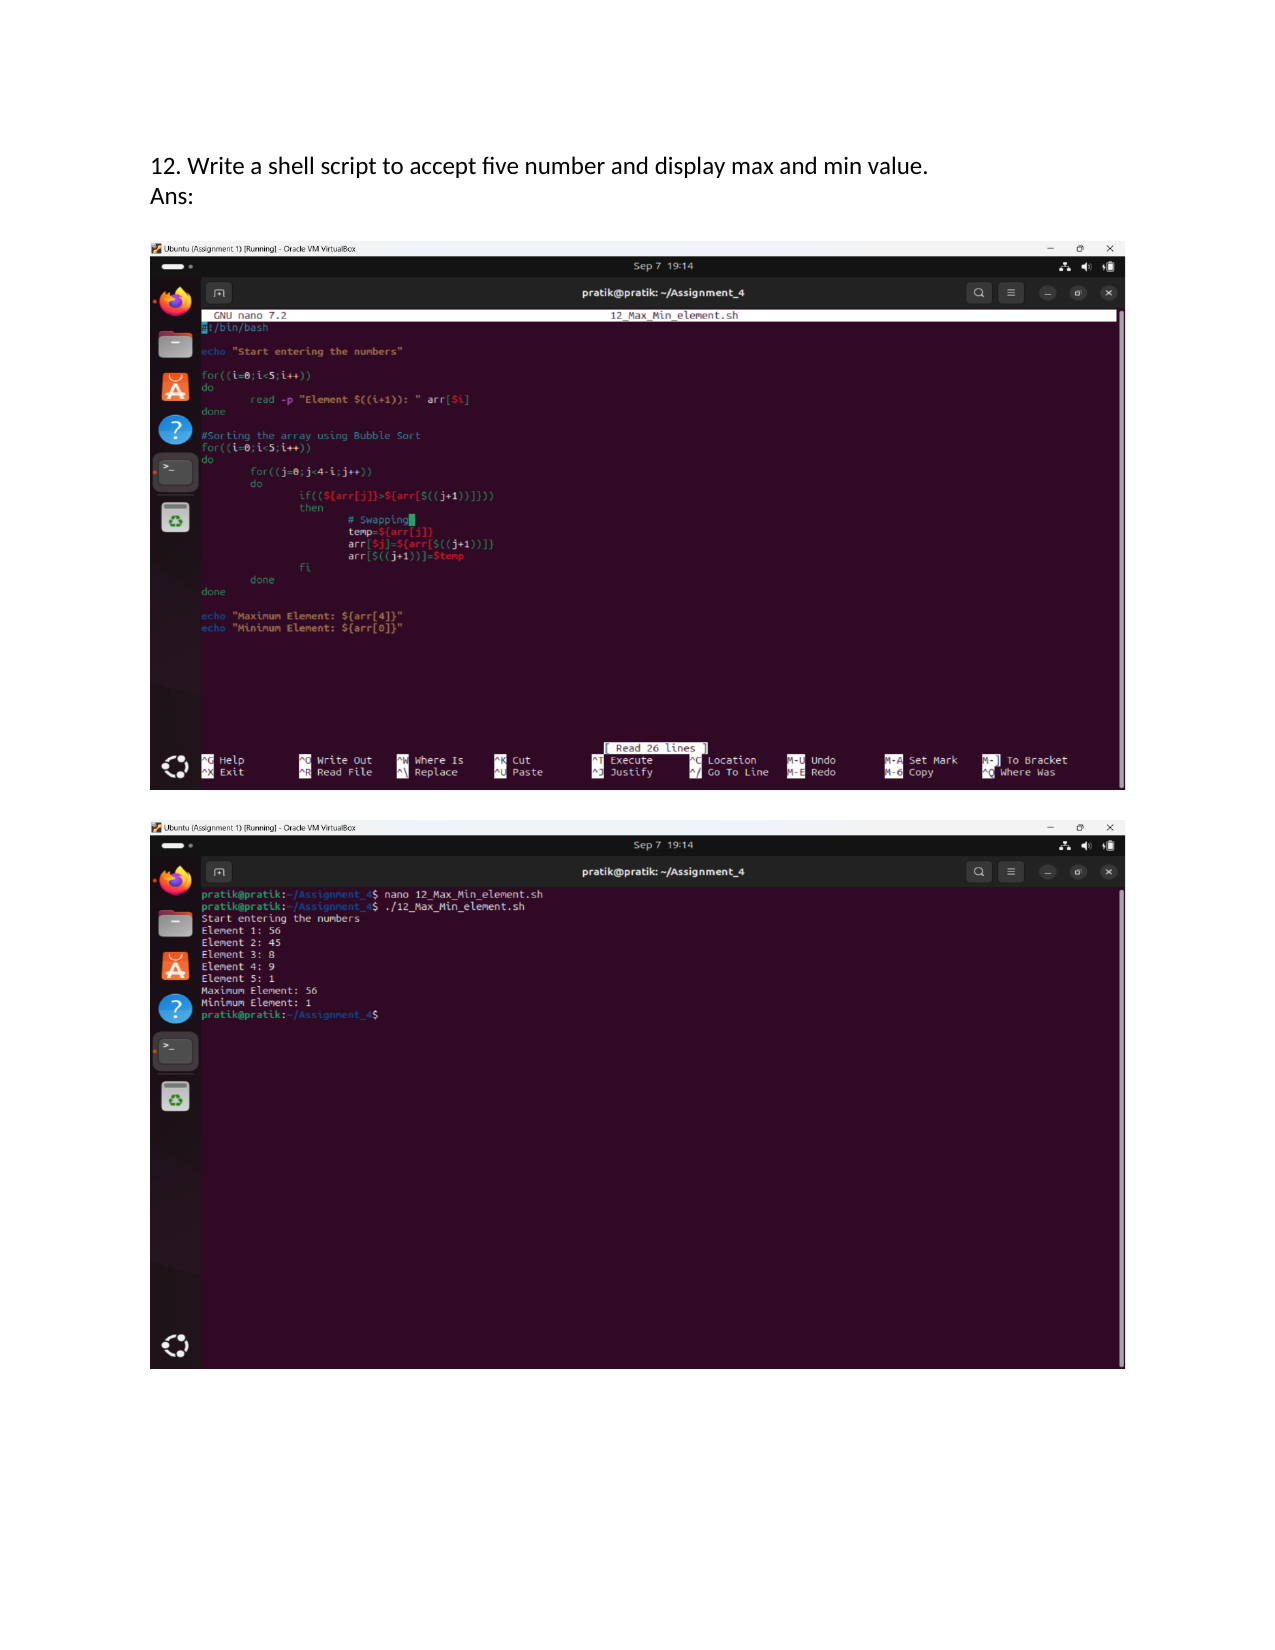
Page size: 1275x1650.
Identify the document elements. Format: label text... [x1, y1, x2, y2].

picture [150, 820, 1125, 1369]
text Ans: [150, 181, 1125, 211]
picture [150, 241, 1125, 790]
text 12. Write a shell script to accept five number and display max and min value. [150, 150, 1125, 181]
